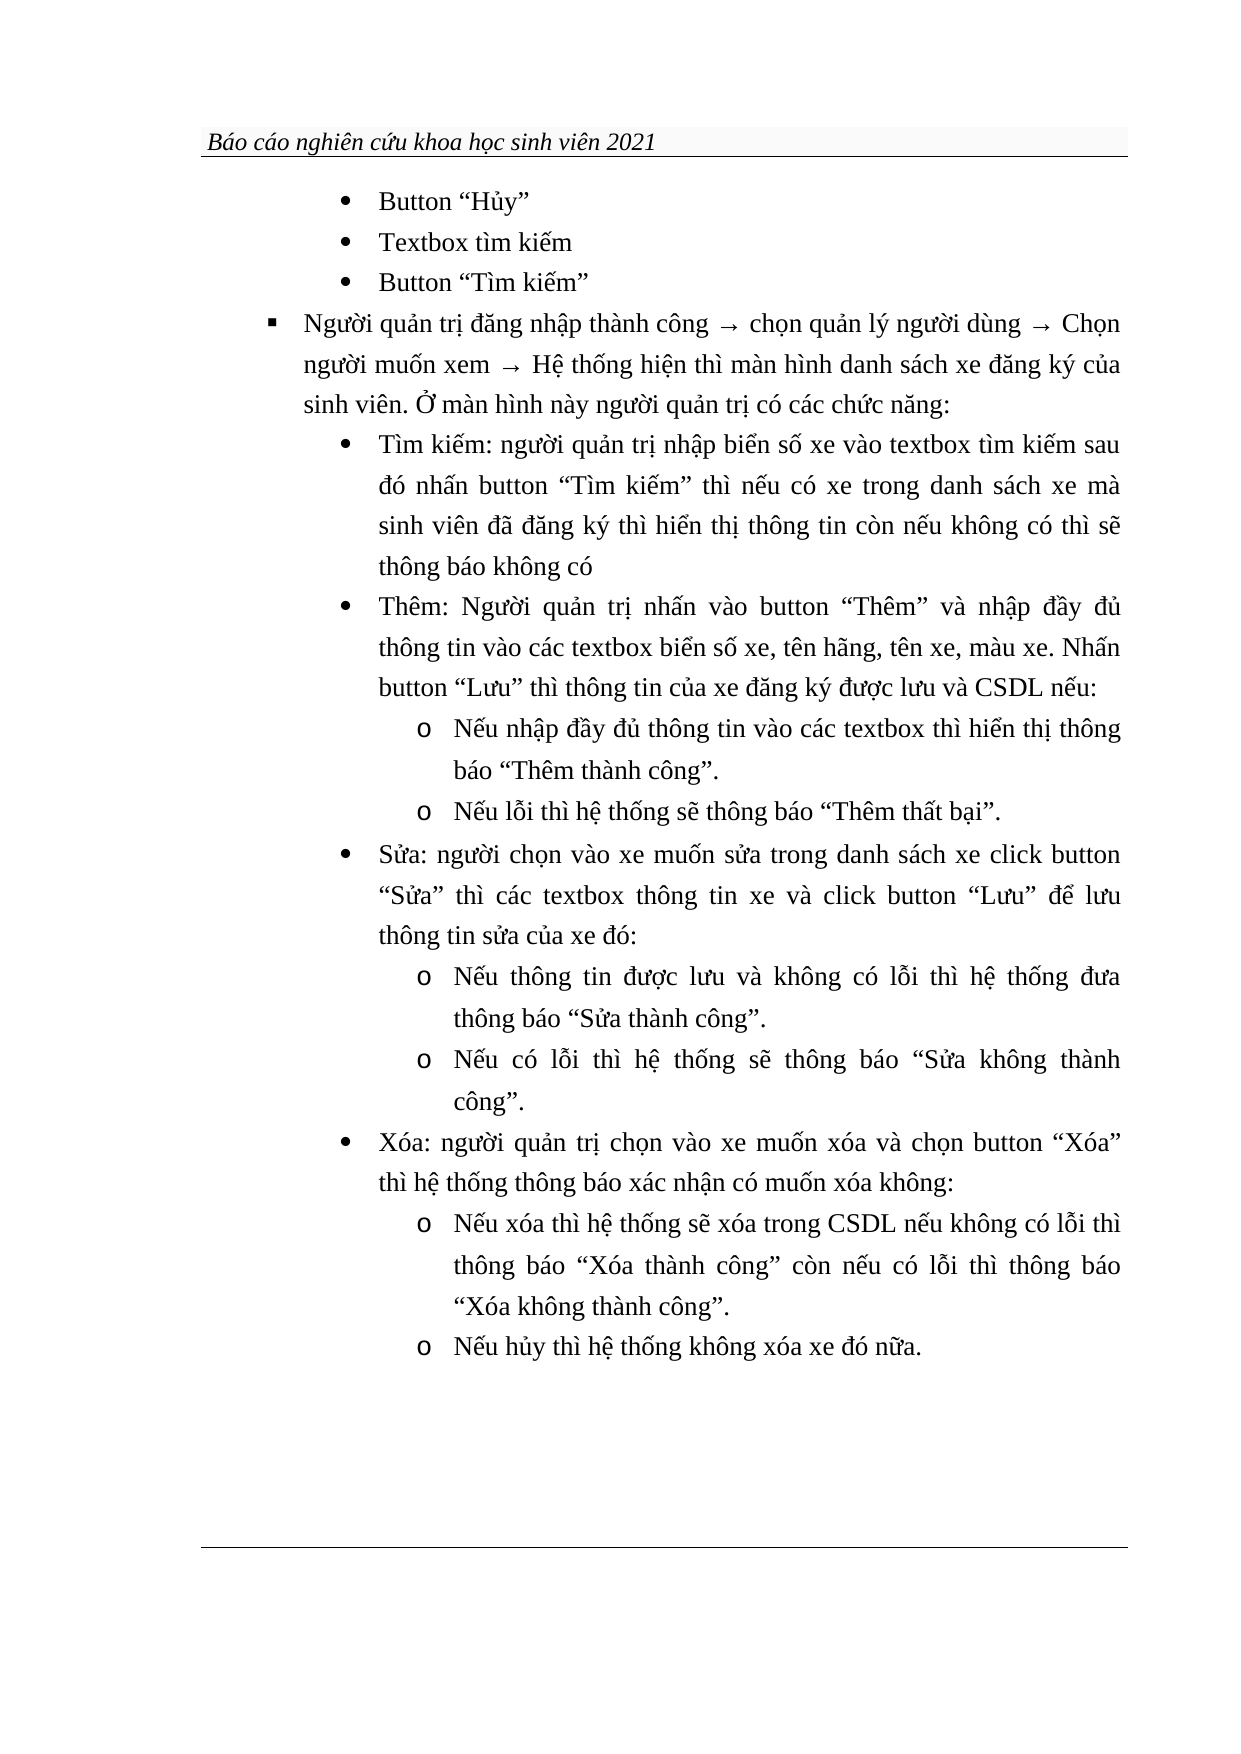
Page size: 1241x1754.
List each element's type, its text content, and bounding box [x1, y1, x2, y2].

list Nếu thông tin được lưu và không có lỗi thì hệ thống đưa thông báo “Sửa thành công”. [416, 959, 1122, 1033]
list Nếu xóa thì hệ thống sẽ xóa trong CSDL nếu không có lỗi thì thông báo “Xóa thành công” còn nếu có lỗi thì thông báo “Xóa không thành công”. [416, 1207, 1122, 1321]
list Thêm: Người quản trị nhấn vào button “Thêm” và nhập đầy đủ thông tin vào các textbox biển số xe, tên hãng, tên xe, màu xe. Nhấn button “Lưu” thì thông tin của xe đăng ký được lưu và CSDL nếu: [341, 590, 1122, 702]
list Người quản trị đăng nhập thành công → chọn quản lý người dùng → Chọn người muốn xem → Hệ thống hiện thì màn hình danh sách xe đăng ký của sinh viên. Ở màn hình này người quản trị có các chức năng: [266, 307, 1122, 419]
list Tìm kiếm: người quản trị nhập biển số xe vào textbox tìm kiếm sau đó nhấn button “Tìm kiếm” thì nếu có xe trong danh sách xe mà sinh viên đã đăng ký thì hiển thị thông tin còn nếu không có thì sẽ thông báo không có [341, 428, 1122, 581]
list Nếu nhập đầy đủ thông tin vào các textbox thì hiển thị thông báo “Thêm thành công”. [416, 712, 1122, 786]
list Nếu có lỗi thì hệ thống sẽ thông báo “Sửa không thành công”. [416, 1043, 1122, 1117]
list Nếu lỗi thì hệ thống sẽ thông báo “Thêm thất bại”. [416, 795, 1122, 828]
list Sửa: người chọn vào xe muốn sửa trong danh sách xe click button “Sửa” thì các textbox thông tin xe và click button “Lưu” để lưu thông tin sửa của xe đó: [341, 838, 1122, 950]
list Xóa: người quản trị chọn vào xe muốn xóa và chọn button “Xóa” thì hệ thống thông báo xác nhận có muốn xóa không: [341, 1126, 1122, 1197]
list Button “Tìm kiếm” [341, 267, 1122, 298]
list Button “Hủy” [341, 185, 1122, 217]
list Textbox tìm kiếm [341, 226, 1122, 257]
list Nếu hủy thì hệ thống không xóa xe đó nữa. [416, 1330, 1122, 1364]
